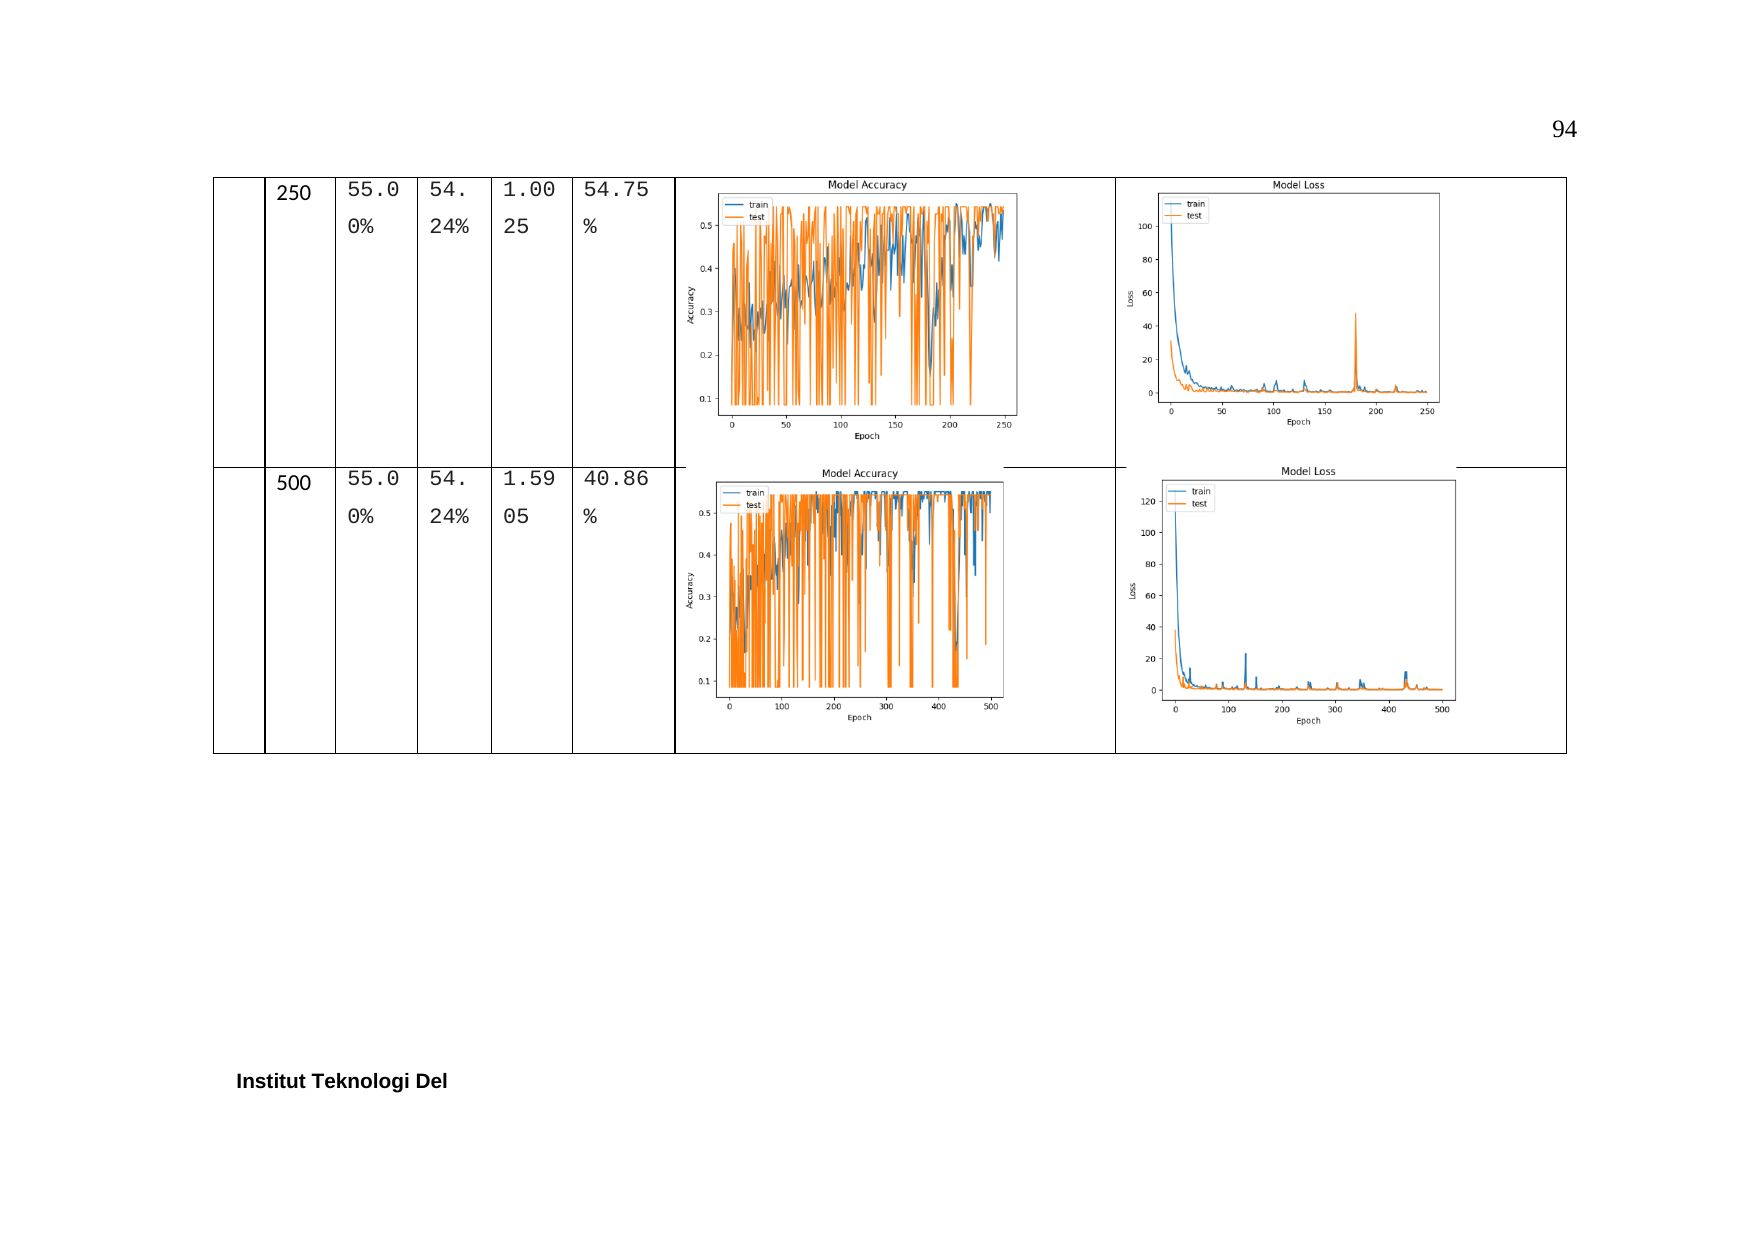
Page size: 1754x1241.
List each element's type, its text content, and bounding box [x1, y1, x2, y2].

table_cell 500 [266, 468, 335, 752]
table_cell 54.75 % [573, 178, 674, 467]
table_cell [1116, 468, 1566, 752]
table_cell [1116, 178, 1566, 467]
table_cell 1.0025 [492, 178, 572, 467]
picture [686, 178, 1018, 440]
table_cell [676, 178, 1115, 467]
table_cell 55.00% [336, 178, 417, 467]
picture [1126, 178, 1442, 427]
table_cell [676, 468, 1115, 752]
table_cell 40.86 % [573, 468, 674, 752]
table_cell 54.24% [418, 178, 491, 467]
table_cell [214, 178, 264, 467]
picture [686, 467, 1004, 722]
table_cell 54.24% [418, 468, 491, 752]
table_cell 250 [266, 178, 335, 467]
picture [1126, 467, 1457, 726]
table_cell [214, 468, 264, 752]
table_cell 1.5905 [492, 468, 572, 752]
table_cell 55.00% [336, 468, 417, 752]
